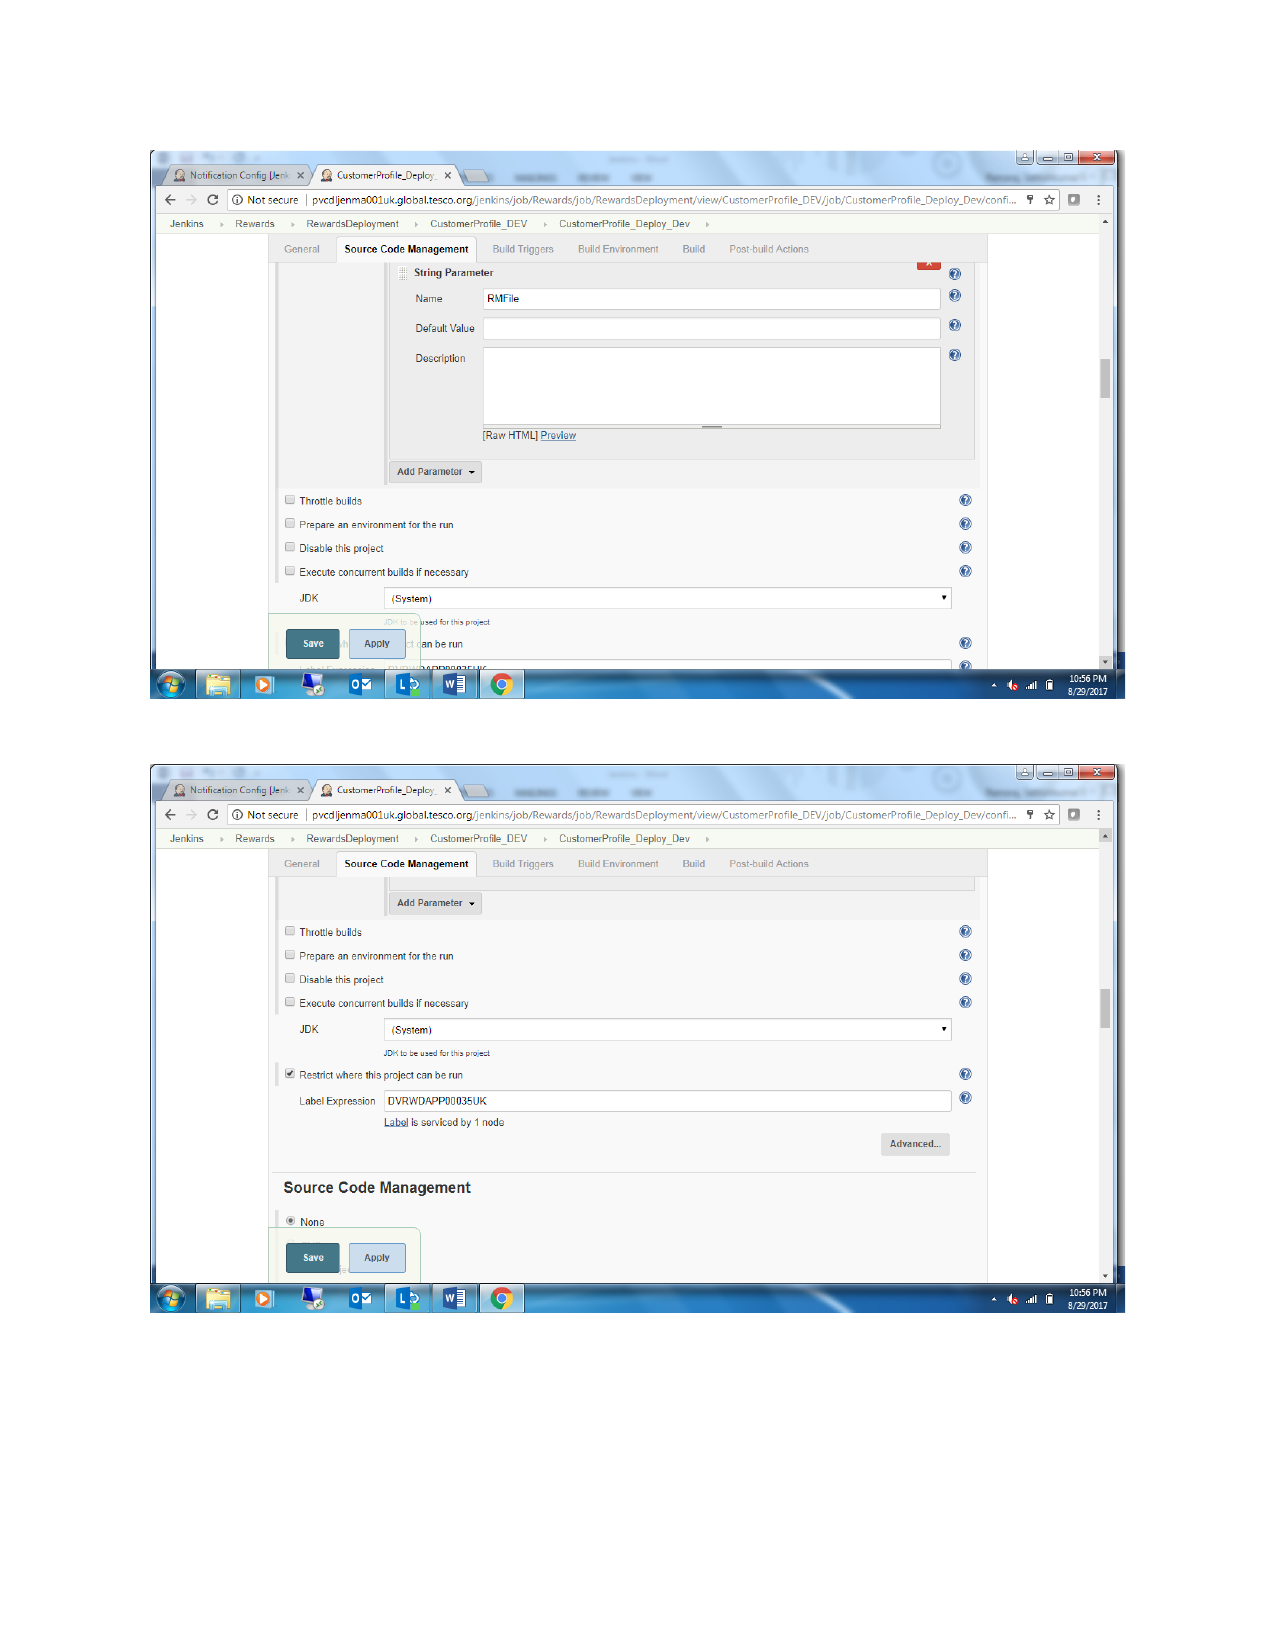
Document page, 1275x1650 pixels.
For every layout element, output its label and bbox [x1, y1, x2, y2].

picture [150, 150, 1125, 699]
picture [150, 764, 1125, 1313]
